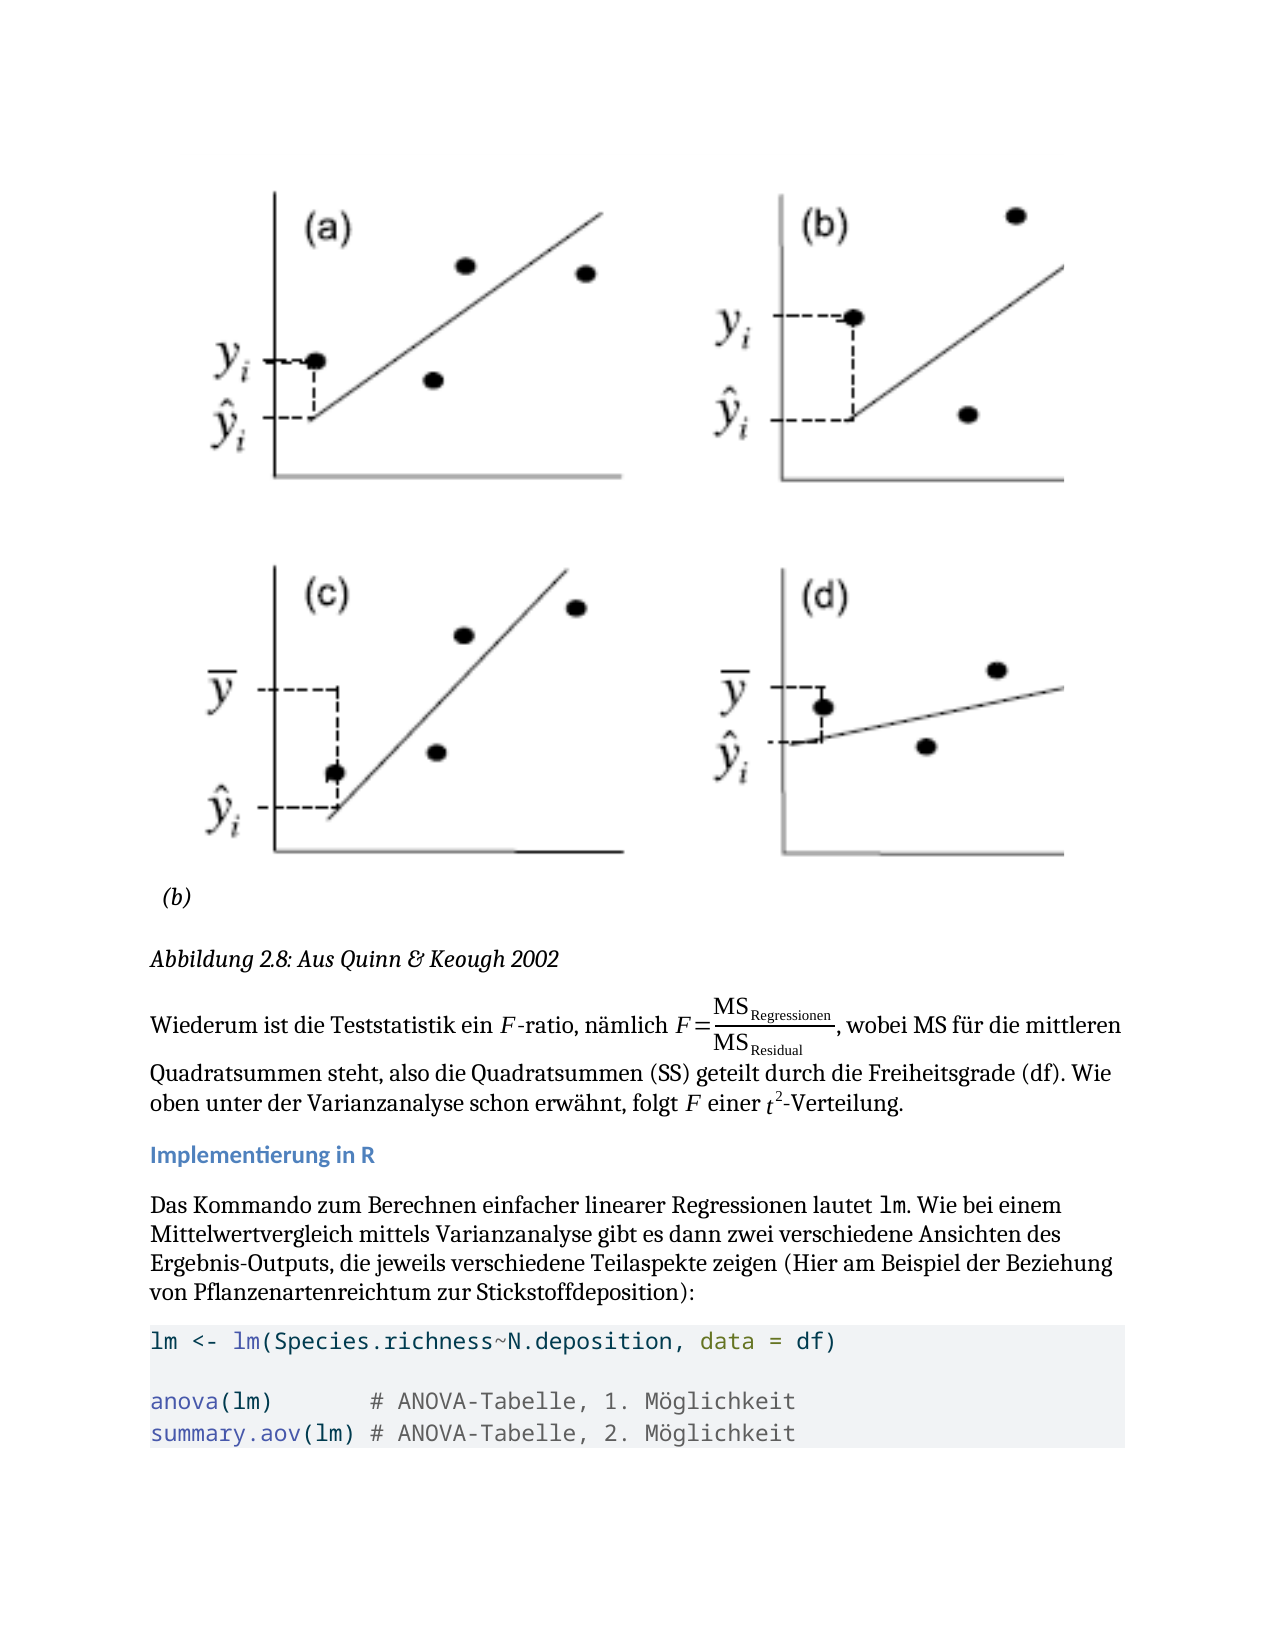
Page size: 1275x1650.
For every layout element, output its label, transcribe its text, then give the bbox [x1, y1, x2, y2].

text Abbildung 2.8: Aus Quinn & Keough 2002 [150, 945, 1125, 974]
text Das Kommando zum Berechnen einfacher linearer Regressionen lautet lm. Wie bei einem Mittelwertvergleich mittels Varianzanalyse gibt es dann zwei verschiedene Ansichten des Ergebnis-Outputs, die jeweils verschiedene Teilaspekte zeigen (Hier am Beispiel der Beziehung von Pflanzenartenreichtum zur Stickstoffdeposition): [150, 1189, 1125, 1306]
table_header [139, 150, 1094, 924]
text lm <- lm(Species.richness~N.deposition, data = df) anova(lm) # ANOVA-Tabelle, 1. Möglichkeit summary.aov(lm) # ANOVA-Tabelle, 2. Möglichkeit [150, 1325, 1125, 1448]
picture [180, 153, 1065, 862]
subtitle Implementierung in R [150, 1140, 1125, 1170]
text Wiederum ist die Teststatistik ein -ratio, nämlich , wobei MS für die mittleren Quadratsummen steht, also die Quadratsummen (SS) geteilt durch die Freiheitsgrade (df). Wie oben unter der Varianzanalyse schon erwähnt, folgt einer -Verteilung. [150, 993, 1125, 1119]
